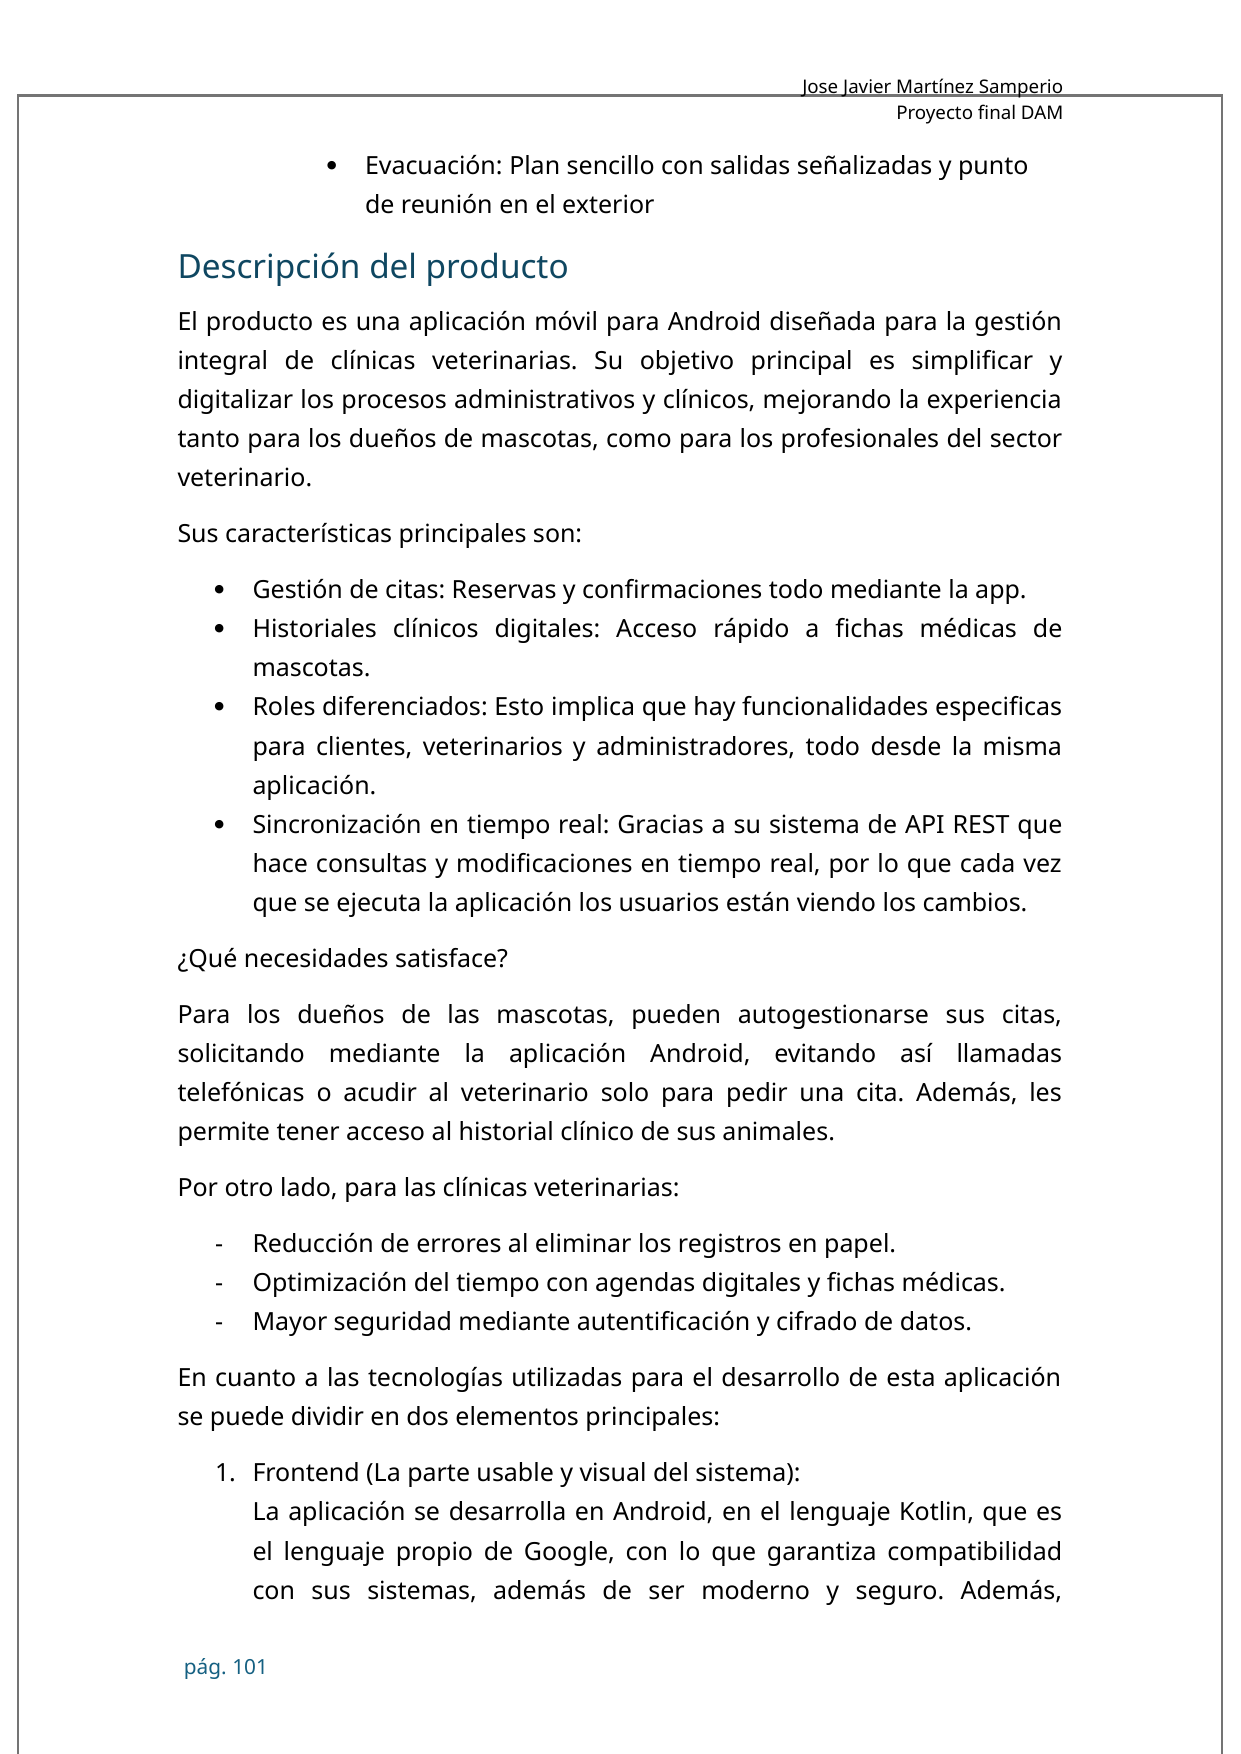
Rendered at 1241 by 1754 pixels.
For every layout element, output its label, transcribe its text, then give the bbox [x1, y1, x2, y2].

text Para los dueños de las mascotas, pueden autogestionarse sus citas, solicitando mediante la aplicación Android, evitando así llamadas telefónicas o acudir al veterinario solo para pedir una cita. Además, les permite tener acceso al historial clínico de sus animales. [177, 996, 1063, 1148]
text El producto es una aplicación móvil para Android diseñada para la gestión integral de clínicas veterinarias. Su objetivo principal es simplificar y digitalizar los procesos administrativos y clínicos, mejorando la experiencia tanto para los dueños de mascotas, como para los profesionales del sector veterinario. [177, 303, 1063, 494]
list Mayor seguridad mediante autentificación y cifrado de datos. [215, 1304, 1063, 1338]
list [252, 1494, 1063, 1606]
text En cuanto a las tecnologías utilizadas para el desarrollo de esta aplicación se puede dividir en dos elementos principales: [177, 1360, 1063, 1433]
list Sincronización en tiempo real: Gracias a su sistema de API REST que hace consultas y modificaciones en tiempo real, por lo que cada vez que se ejecuta la aplicación los usuarios están viendo los cambios. [215, 806, 1063, 919]
subtitle Descripción del producto [177, 243, 1063, 288]
text Por otro lado, para las clínicas veterinarias: [177, 1170, 1063, 1204]
list Evacuación: Plan sencillo con salidas señalizadas y punto de reunión en el exterior [327, 148, 1063, 221]
list Reducción de errores al eliminar los registros en papel. [215, 1226, 1063, 1260]
list Roles diferenciados: Esto implica que hay funcionalidades especificas para clientes, veterinarios y administradores, todo desde la misma aplicación. [215, 689, 1063, 801]
text Sus características principales son: [177, 516, 1063, 550]
text ¿Qué necesidades satisface? [177, 941, 1063, 975]
list Frontend (La parte usable y visual del sistema): [215, 1455, 1063, 1489]
list Historiales clínicos digitales: Acceso rápido a fichas médicas de mascotas. [215, 611, 1063, 684]
list Gestión de citas: Reservas y confirmaciones todo mediante la app. [215, 571, 1063, 606]
list Optimización del tiempo con agendas digitales y fichas médicas. [215, 1265, 1063, 1299]
